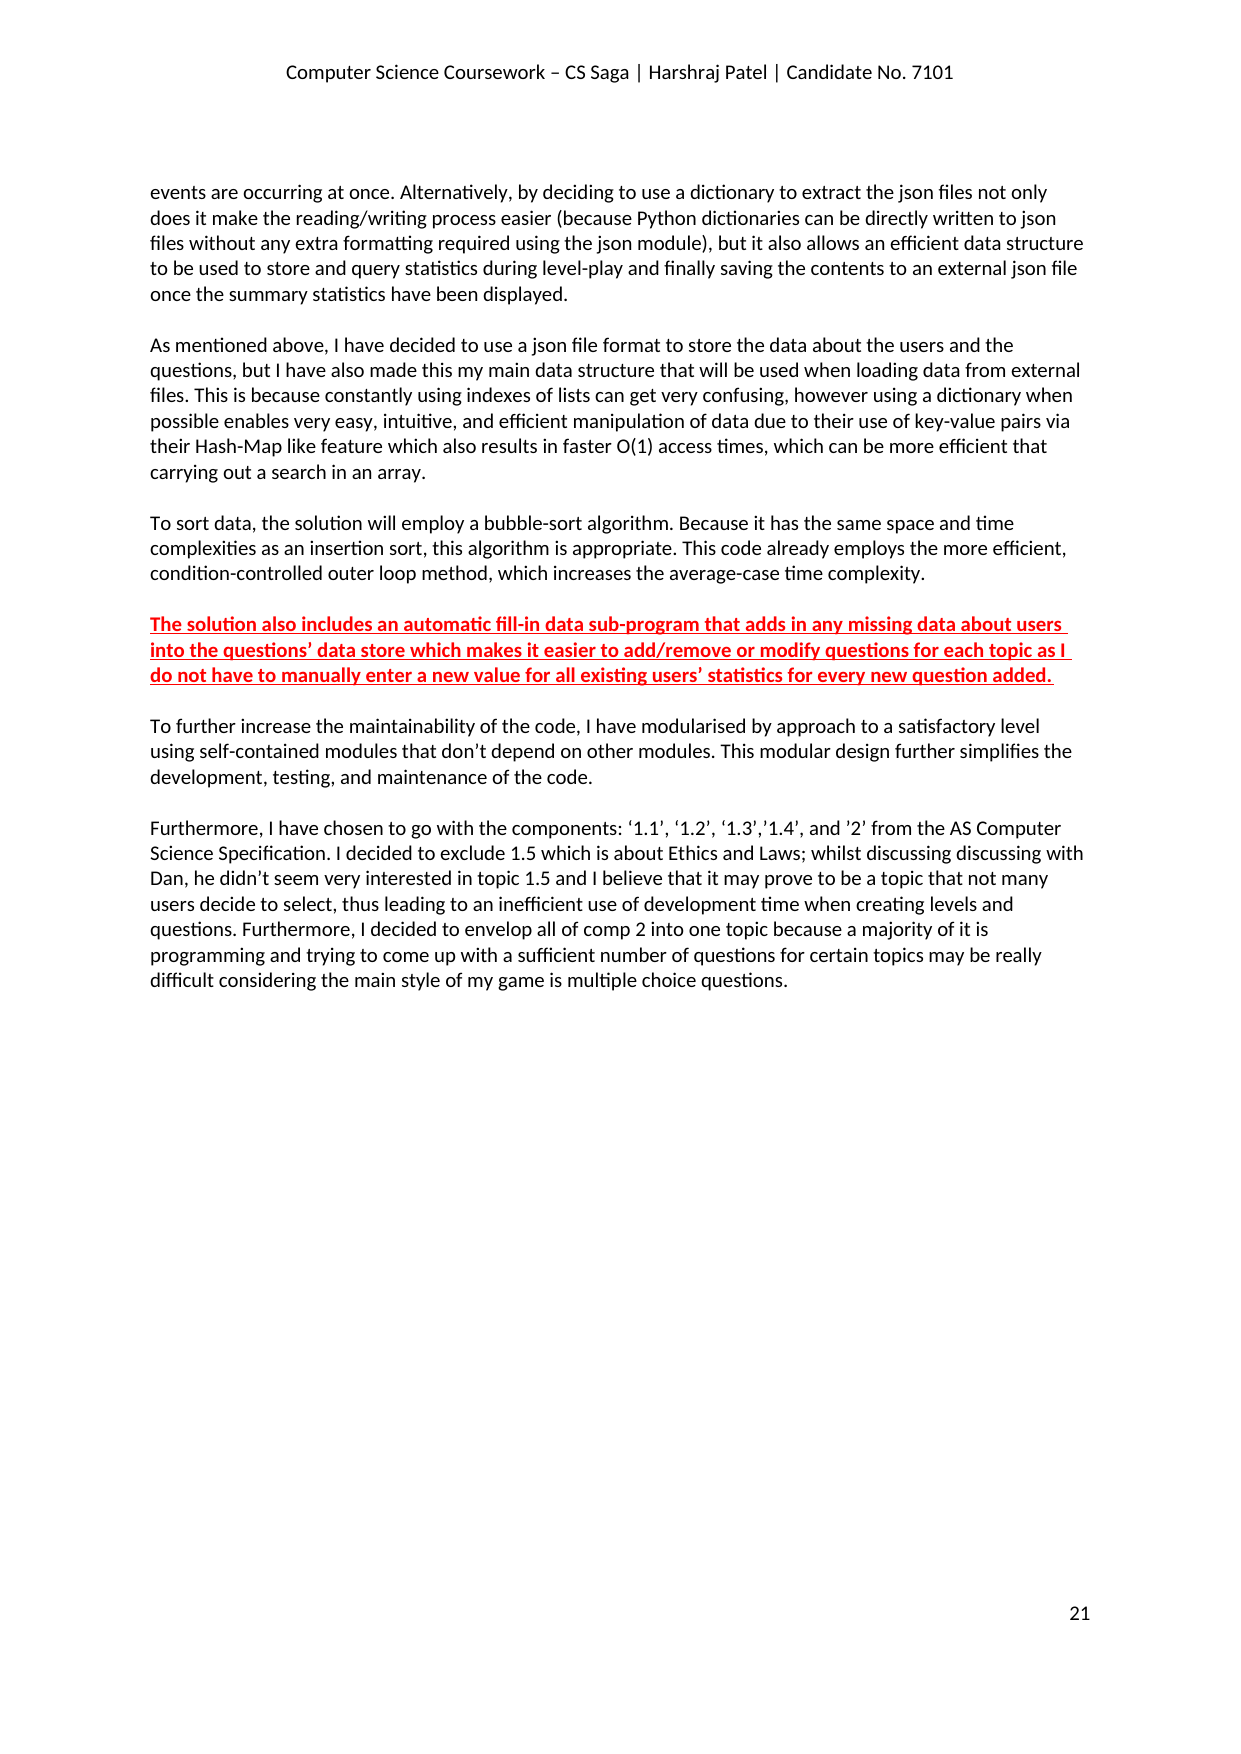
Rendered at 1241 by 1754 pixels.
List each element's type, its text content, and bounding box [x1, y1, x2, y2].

text The solution also includes an automatic fill-in data sub-program that adds in any missing data about users into the questions’ data store which makes it easier to add/remove or modify questions for each topic as I do not have to manually enter a new value for all existing users’ statistics for every new question added. [150, 611, 1090, 688]
text To sort data, the solution will employ a bubble-sort algorithm. Because it has the same space and time complexities as an insertion sort, this algorithm is appropriate. This code already employs the more efficient, condition-controlled outer loop method, which increases the average-case time complexity. [150, 510, 1090, 586]
text Furthermore, I have chosen to go with the components: ‘1.1’, ‘1.2’, ‘1.3’,’1.4’, and ’2’ from the AS Computer Science Specification. I decided to exclude 1.5 which is about Ethics and Laws; whilst discussing discussing with Dan, he didn’t seem very interested in topic 1.5 and I believe that it may prove to be a topic that not many users decide to select, thus leading to an inefficient use of development time when creating levels and questions. Furthermore, I decided to envelop all of comp 2 into one topic because a majority of it is programming and trying to come up with a sufficient number of questions for certain topics may be really difficult considering the main style of my game is multiple choice questions. [150, 815, 1090, 993]
text As mentioned above, I have decided to use a json file format to store the data about the users and the questions, but I have also made this my main data structure that will be used when loading data from external files. This is because constantly using indexes of lists can get very confusing, however using a dictionary when possible enables very easy, intuitive, and efficient manipulation of data due to their use of key-value pairs via their Hash-Map like feature which also results in faster O(1) access times, which can be more efficient that carrying out a search in an array. [150, 332, 1090, 484]
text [150, 179, 1090, 306]
text To further increase the maintainability of the code, I have modularised by approach to a satisfactory level using self-contained modules that don’t depend on other modules. This modular design further simplifies the development, testing, and maintenance of the code. [150, 713, 1090, 789]
